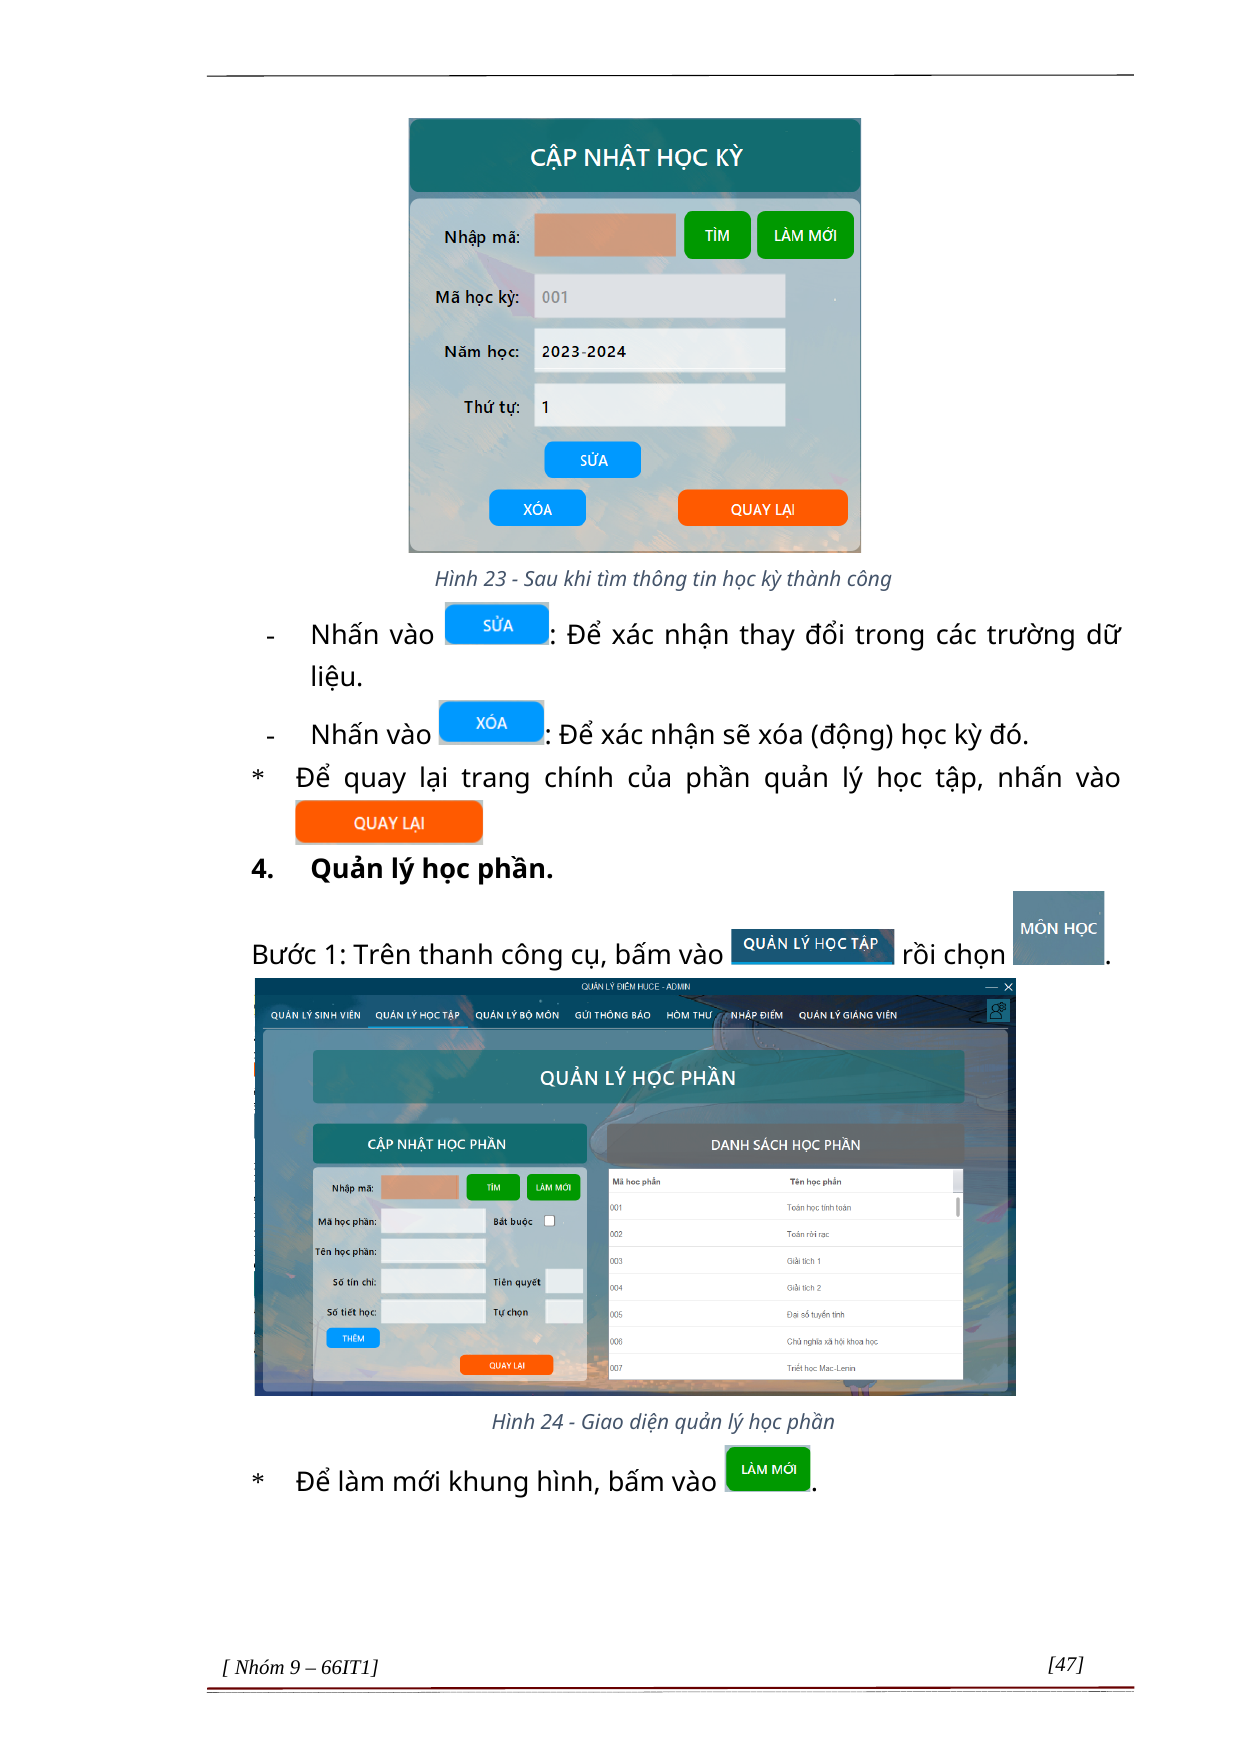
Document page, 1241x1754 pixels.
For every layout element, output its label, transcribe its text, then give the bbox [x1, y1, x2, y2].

picture [295, 800, 484, 845]
list Để quay lại trang chính của phần quản lý học tập, nhấn vào [251, 758, 1122, 844]
list Để làm mới khung hình, bấm vào . [251, 1446, 1122, 1499]
text Hình 24 - Giao diện quản lý học phần [207, 1407, 1122, 1435]
picture [444, 602, 550, 645]
list Nhấn vào : Để xác nhận thay đổi trong các trường dữ liệu. [266, 603, 1122, 695]
picture [254, 996, 1016, 1396]
picture [731, 929, 895, 965]
picture [438, 700, 545, 745]
picture [724, 1445, 811, 1492]
text Hình 23 - Sau khi tìm thông tin học kỳ thành công [207, 564, 1122, 592]
picture [408, 118, 862, 553]
list Quản lý học phần. [251, 849, 1122, 886]
list Bước 1: Trên thanh công cụ, bấm vào rồi chọn . [251, 892, 1122, 973]
picture [612, 1013, 620, 1018]
picture [1013, 891, 1105, 965]
picture [677, 984, 687, 989]
list Nhấn vào : Để xác nhận sẽ xóa (động) học kỳ đó. [266, 700, 1122, 752]
